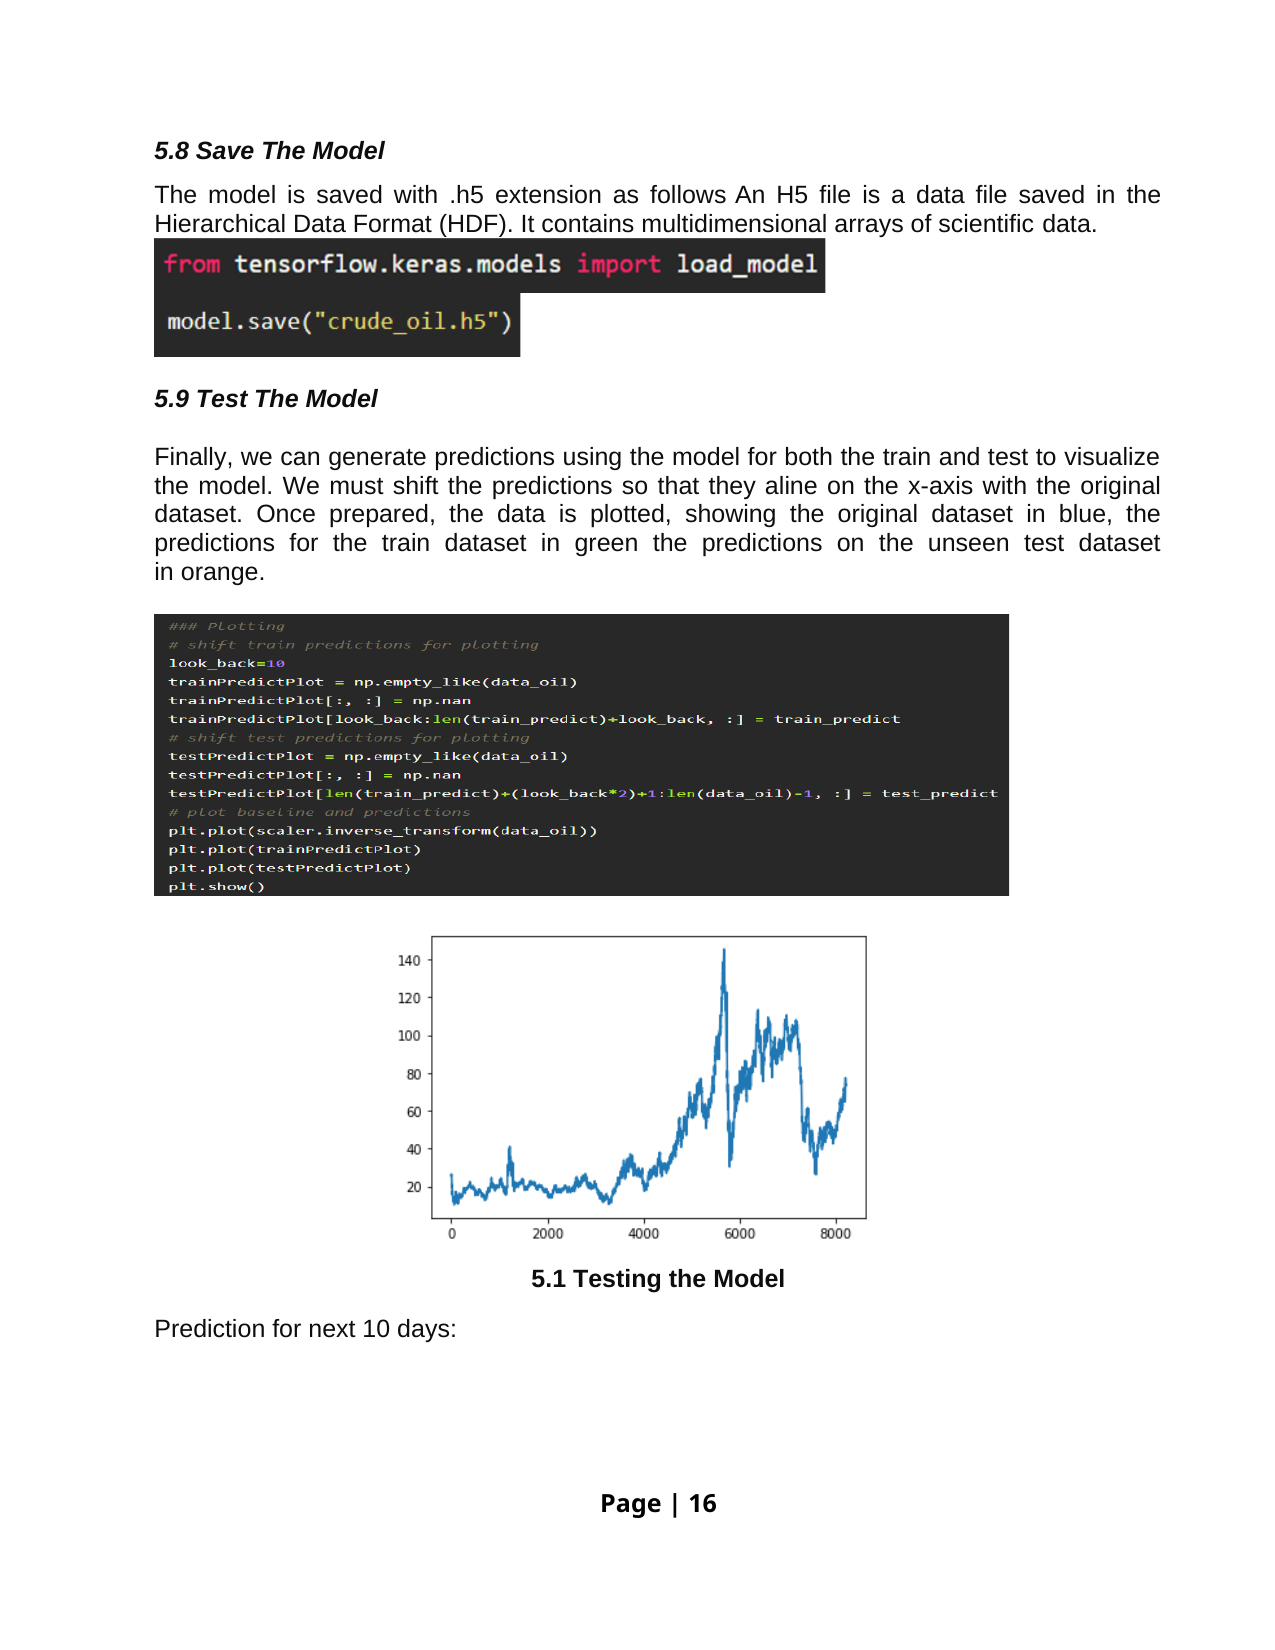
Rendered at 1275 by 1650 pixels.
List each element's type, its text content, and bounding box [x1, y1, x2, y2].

subtitle 5.9 Test The Model [154, 381, 1162, 413]
picture [154, 237, 826, 357]
picture [154, 614, 1010, 896]
text Prediction for next 10 days: [154, 1313, 1162, 1342]
text The model is saved with .h5 extension as follows An H5 file is a data file saved in the Hierarchical Data Format (HDF). It contains multidimensional arrays of scientific data. [154, 180, 1162, 238]
picture [386, 918, 889, 1253]
text 5.1 Testing the Model [154, 1264, 1162, 1293]
subtitle 5.8 Save The Model [154, 133, 1162, 164]
text Finally, we can generate predictions using the model for both the train and test to visualize the model. We must shift the predictions so that they aline on the x-axis with the original dataset. Once prepared, the data is plotted, showing the original dataset in blue, the predictions for the train dataset in green the predictions on the unseen test dataset in orange. [154, 442, 1162, 586]
